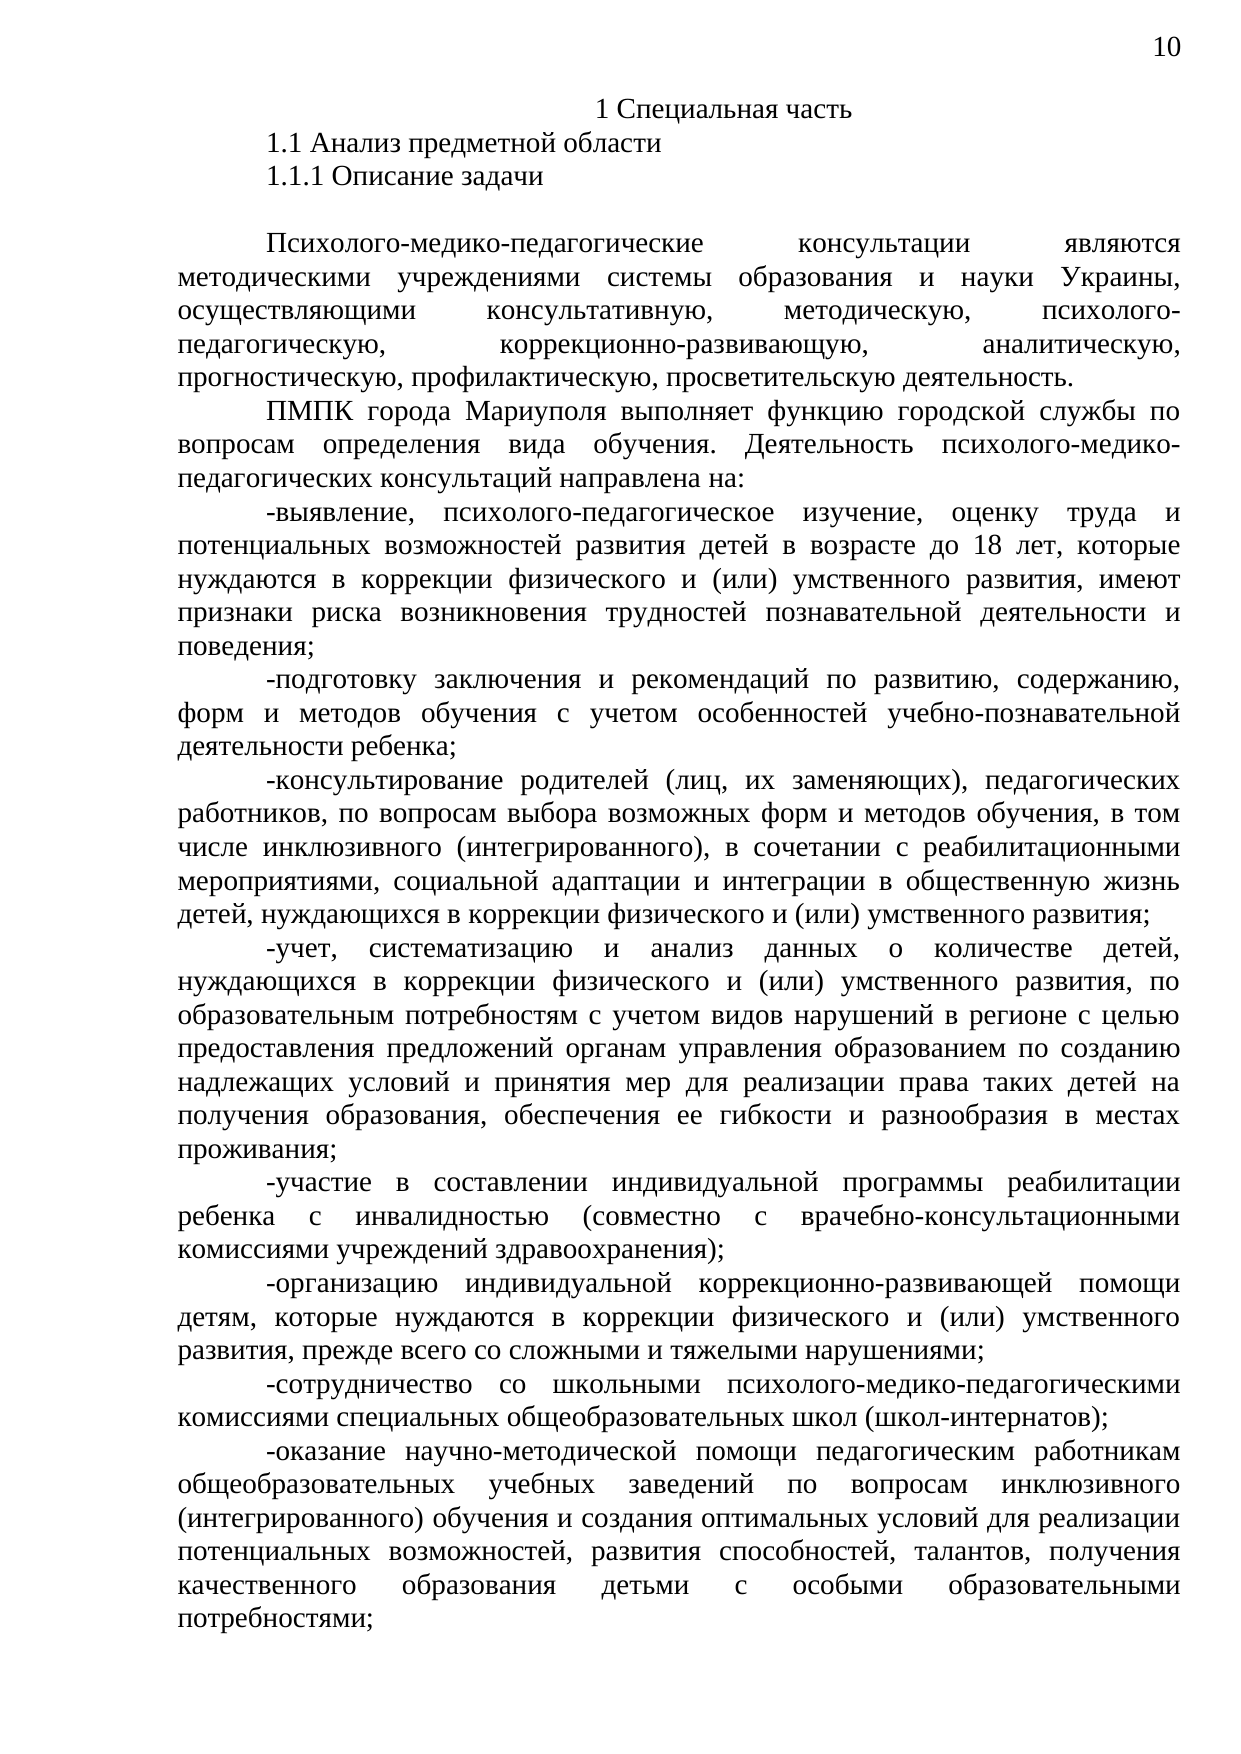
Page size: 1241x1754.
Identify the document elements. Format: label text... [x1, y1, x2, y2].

text ПМПК города Мариуполя выполняет функцию городской службы по вопросам определения вида обучения. Деятельность психолого-медико-педагогических консультаций направлена ​​на: [177, 393, 1181, 494]
list Анализ предметной области [266, 125, 1181, 158]
text -оказание научно-методической помощи педагогическим работникам общеобразовательных учебных заведений по вопросам инклюзивного (интегрированного) обучения и создания оптимальных условий для реализации потенциальных возможностей, развития способностей, талантов, получения качественного образования детьми с особыми образовательными потребностями; [177, 1433, 1181, 1634]
text -организацию индивидуальной коррекционно-развивающей помощи детям, которые нуждаются в коррекции физического и (или) умственного развития, прежде всего со сложными и тяжелыми нарушениями; [177, 1265, 1181, 1366]
text 1 Специальная часть [177, 91, 1181, 125]
text -подготовку заключения и рекомендаций по развитию, содержанию, форм и методов обучения с учетом особенностей учебно-познавательной деятельности ребенка; [177, 661, 1181, 762]
text Психолого-медико-педагогические консультации являются методическими учреждениями системы образования и науки Украины, осуществляющими консультативную, методическую, психолого-педагогическую, коррекционно-развивающую, аналитическую, прогностическую, профилактическую, просветительскую деятельность. [177, 225, 1181, 393]
text -участие в составлении индивидуальной программы реабилитации ребенка с инвалидностью (совместно с врачебно-консультационными комиссиями учреждений здравоохранения); [177, 1164, 1181, 1265]
text -учет, систематизацию и анализ данных о количестве детей, нуждающихся в коррекции физического и (или) умственного развития, по образовательным потребностям с учетом видов нарушений в регионе с целью предоставления предложений органам управления образованием по созданию надлежащих условий и принятия мер для реализации права таких детей на получения образования, обеспечения ее гибкости и разнообразия в местах проживания; [177, 930, 1181, 1164]
text -консультирование родителей (лиц, их заменяющих), педагогических работников, по вопросам выбора возможных форм и методов обучения, в том числе инклюзивного (интегрированного), в сочетании с реабилитационными мероприятиями, социальной адаптации и интеграции в общественную жизнь детей, нуждающихся в коррекции физического и (или) умственного развития; [177, 762, 1181, 930]
text 1.1.1 Описание задачи [177, 158, 1181, 192]
text -выявление, психолого-педагогическое изучение, оценку труда и потенциальных возможностей развития детей в возрасте до 18 лет, которые нуждаются в коррекции физического и (или) умственного развития, имеют признаки риска возникновения трудностей познавательной деятельности и поведения; [177, 494, 1181, 661]
text -сотрудничество со школьными психолого-медико-педагогическими комиссиями специальных общеобразовательных школ (школ-интернатов); [177, 1366, 1181, 1433]
